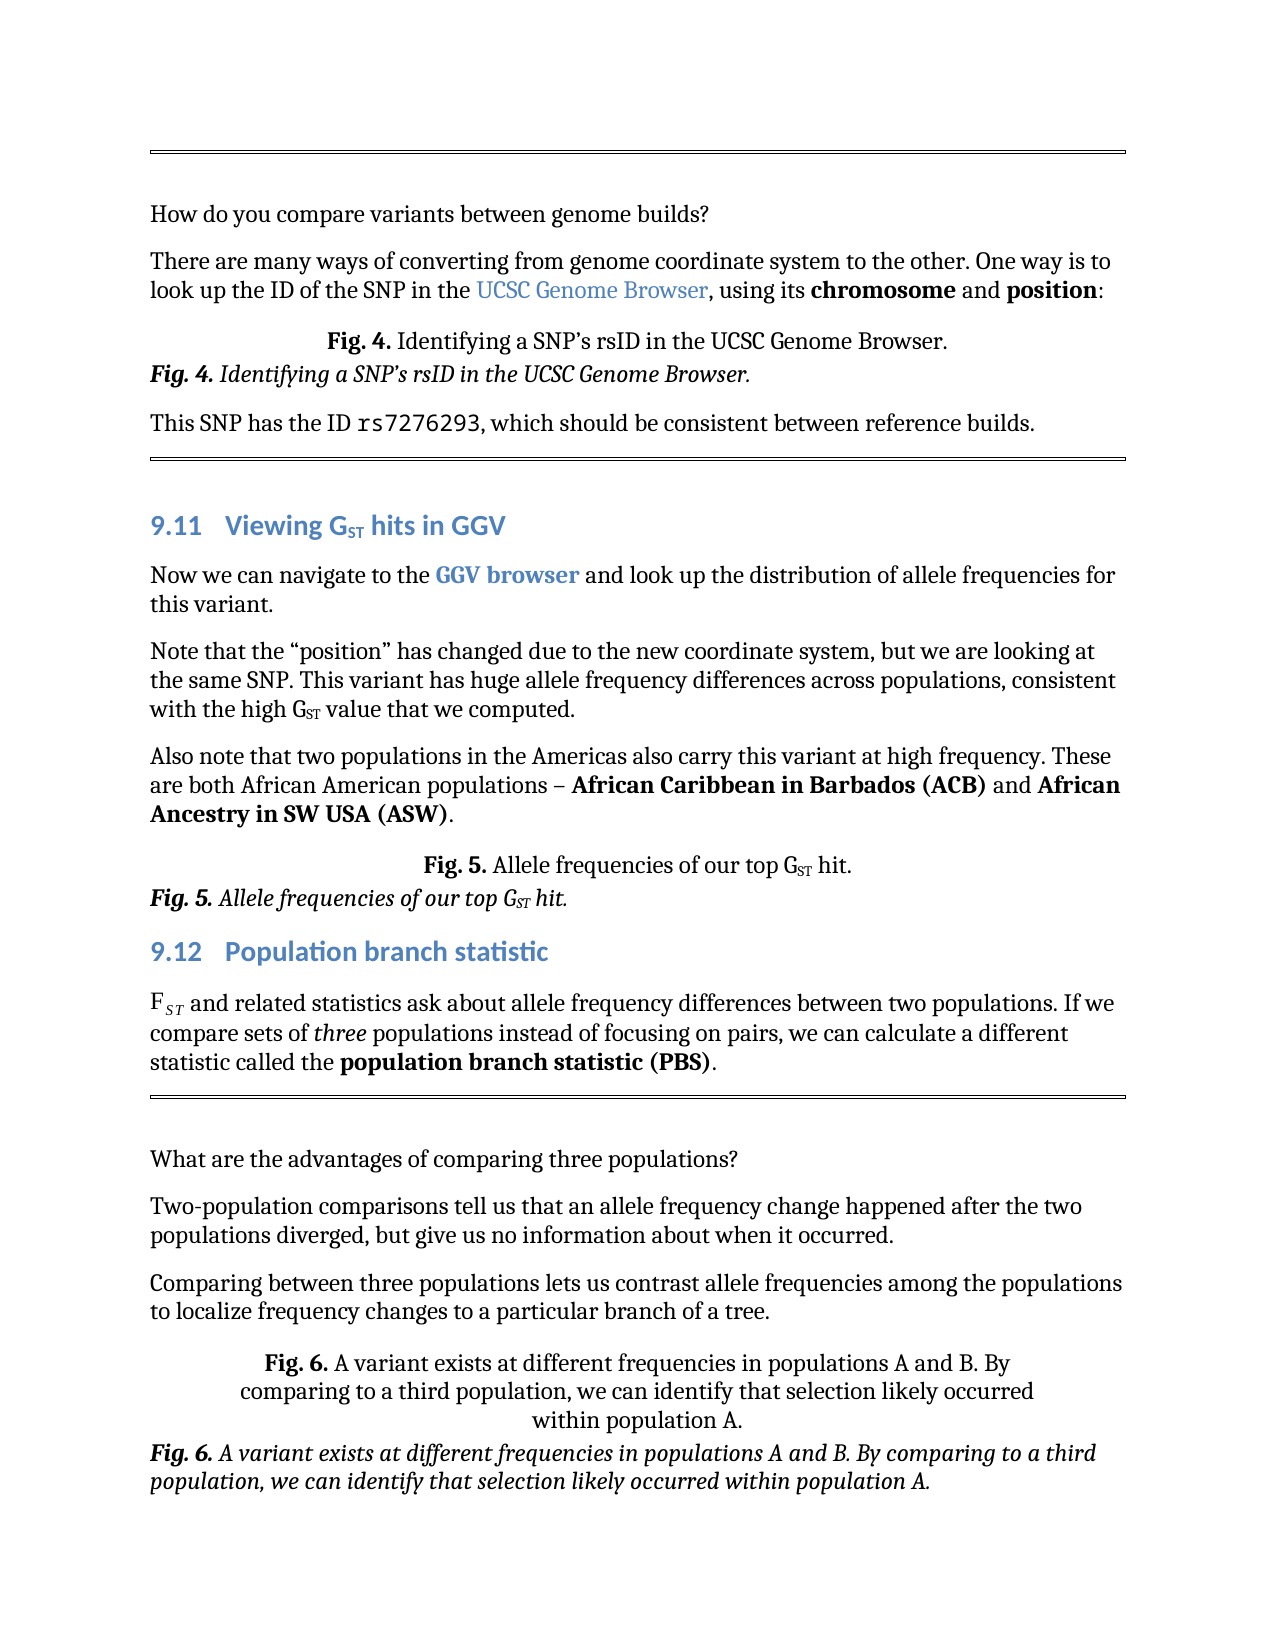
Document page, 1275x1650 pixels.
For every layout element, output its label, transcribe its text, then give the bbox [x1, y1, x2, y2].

text Fig. 5. Allele frequencies of our top GST hit. [150, 883, 1125, 912]
text Note that the “position” has changed due to the new coordinate system, but we are looking at the same SNP. This variant has huge allele frequency differences across populations, consistent with the high GST value that we computed. [150, 637, 1125, 723]
text Comparing between three populations lets us contrast allele frequencies among the populations to localize frequency changes to a particular branch of a tree. [150, 1268, 1125, 1326]
subtitle 9.12 Population branch statistic [150, 933, 1125, 969]
text This SNP has the ID rs7276293, which should be consistent between reference builds. [150, 407, 1125, 438]
table_header Fig. 4. Identifying a SNP’s rsID in the UCSC Genome Browser. [225, 323, 1050, 359]
text Fig. 4. Identifying a SNP’s rsID in the UCSC Genome Browser. [150, 359, 1125, 388]
text and related statistics ask about allele frequency differences between two populations. If we compare sets of three populations instead of focusing on pairs, we can calculate a different statistic called the population branch statistic (PBS). [150, 987, 1125, 1076]
text Now we can navigate to the GGV browser and look up the distribution of allele frequencies for this variant. [150, 561, 1125, 618]
text Fig. 6. A variant exists at different frequencies in populations A and B. By comparing to a third population, we can identify that selection likely occurred within population A. [150, 1438, 1125, 1496]
table_header Fig. 6. A variant exists at different frequencies in populations A and B. By comparing to a third population, we can identify that selection likely occurred within population A. [225, 1345, 1050, 1438]
text How do you compare variants between genome builds? [150, 199, 1125, 228]
text Also note that two populations in the Americas also carry this variant at high frequency. These are both African American populations – African Caribbean in Barbados (ACB) and African Ancestry in SW USA (ASW). [150, 742, 1125, 828]
text Two-population comparisons tell us that an allele frequency change happened after the two populations diverged, but give us no information about when it occurred. [150, 1192, 1125, 1250]
text There are many ways of converting from genome coordinate system to the other. One way is to look up the ID of the SNP in the UCSC Genome Browser, using its chromosome and position: [150, 247, 1125, 304]
subtitle 9.11 Viewing GST hits in GGV [150, 507, 1125, 542]
table_header Fig. 5. Allele frequencies of our top GST hit. [225, 847, 1050, 883]
text What are the advantages of comparing three populations? [150, 1145, 1125, 1173]
